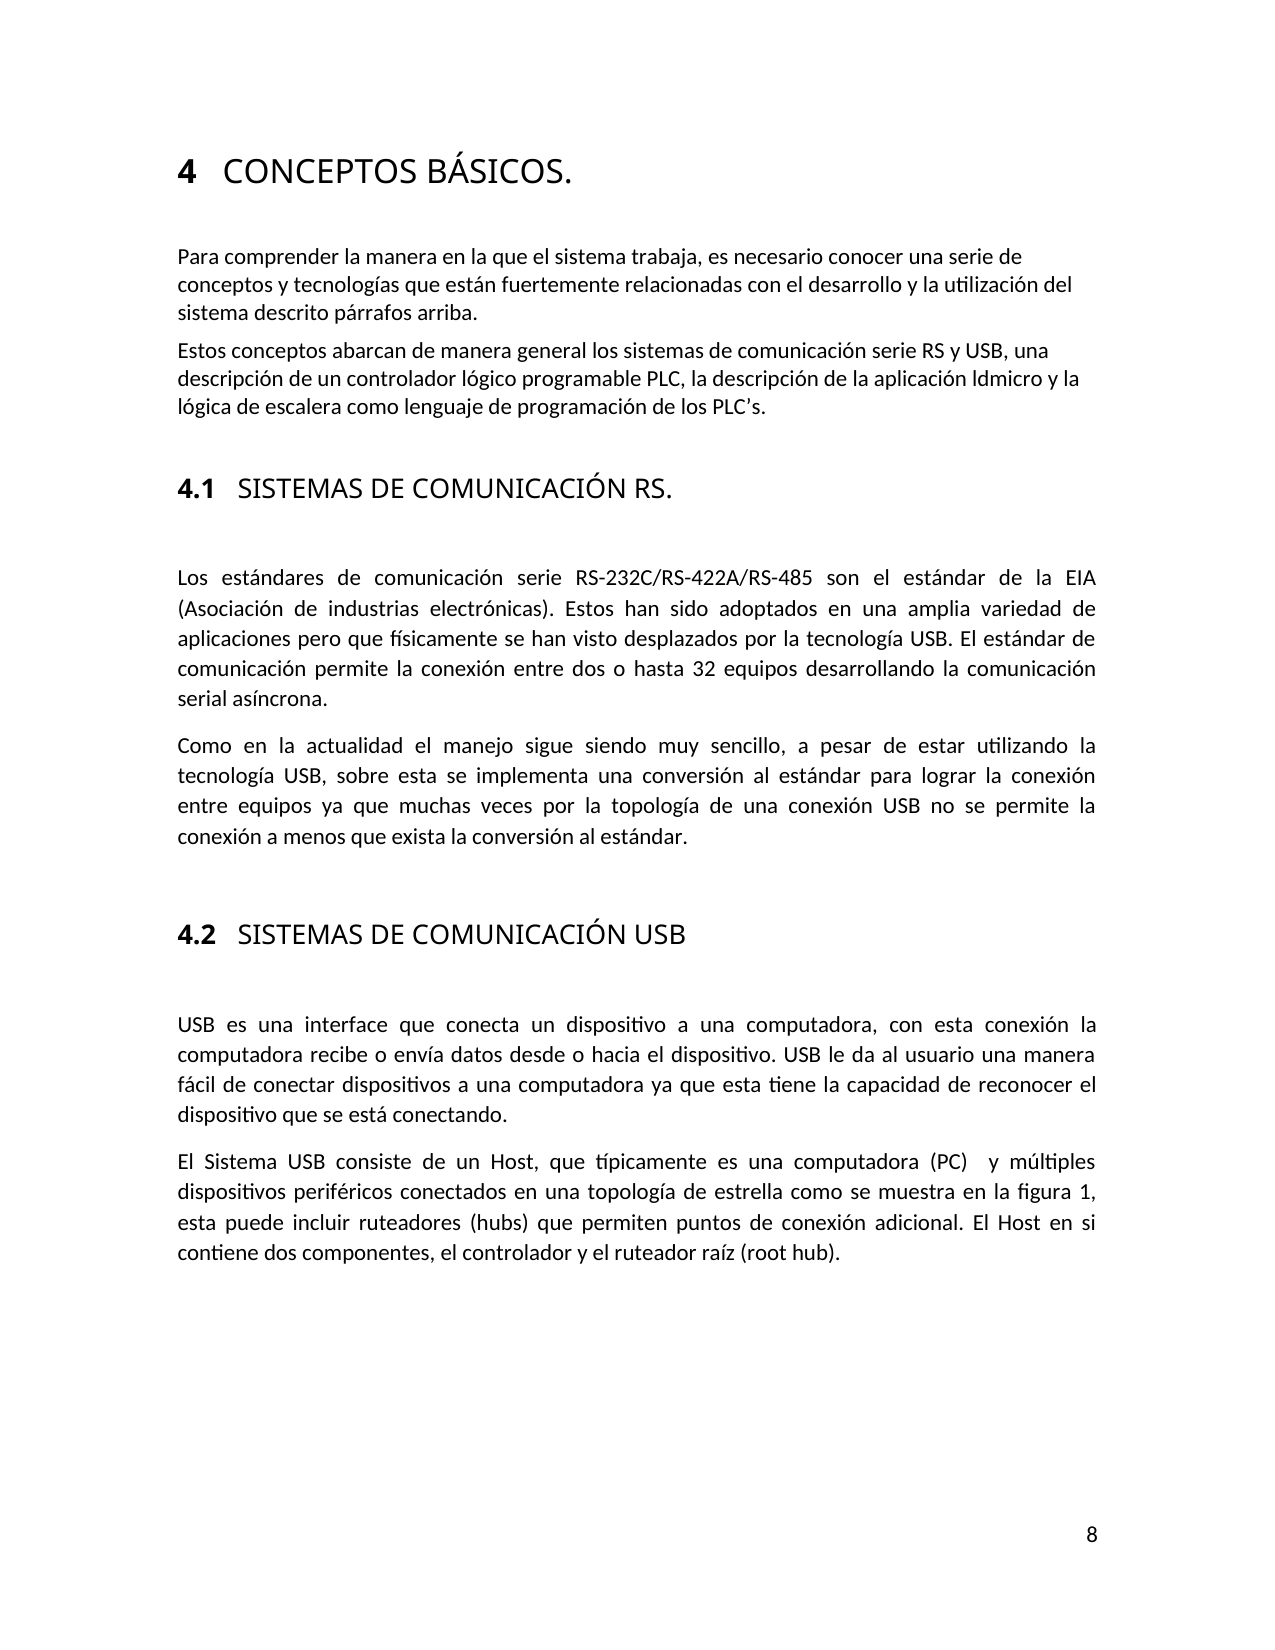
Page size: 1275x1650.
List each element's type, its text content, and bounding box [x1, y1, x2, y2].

subtitle SISTEMAS DE COMUNICACIÓN USB [177, 916, 1098, 952]
text El Sistema USB consiste de un Host, que típicamente es una computadora (PC) y múltiples dispositivos periféricos conectados en una topología de estrella como se muestra en la figura 1, esta puede incluir ruteadores (hubs) que permiten puntos de conexión adicional. El Host en si contiene dos componentes, el controlador y el ruteador raíz (root hub). [177, 1147, 1098, 1266]
text Estos conceptos abarcan de manera general los sistemas de comunicación serie RS y USB, una descripción de un controlador lógico programable PLC, la descripción de la aplicación ldmicro y la lógica de escalera como lenguaje de programación de los PLC’s. [177, 336, 1098, 420]
text Para comprender la manera en la que el sistema trabaja, es necesario conocer una serie de conceptos y tecnologías que están fuertemente relacionadas con el desarrollo y la utilización del sistema descrito párrafos arriba. [177, 242, 1098, 326]
subtitle SISTEMAS DE COMUNICACIÓN RS. [177, 469, 1098, 506]
text Los estándares de comunicación serie RS-232C/RS-422A/RS-485 son el estándar de la EIA (Asociación de industrias electrónicas). Estos han sido adoptados en una amplia variedad de aplicaciones pero que físicamente se han visto desplazados por la tecnología USB. El estándar de comunicación permite la conexión entre dos o hasta 32 equipos desarrollando la comunicación serial asíncrona. [177, 563, 1098, 712]
text USB es una interface que conecta un dispositivo a una computadora, con esta conexión la computadora recibe o envía datos desde o hacia el dispositivo. USB le da al usuario una manera fácil de conectar dispositivos a una computadora ya que esta tiene la capacidad de reconocer el dispositivo que se está conectando. [177, 1010, 1098, 1128]
text Como en la actualidad el manejo sigue siendo muy sencillo, a pesar de estar utilizando la tecnología USB, sobre esta se implementa una conversión al estándar para lograr la conexión entre equipos ya que muchas veces por la topología de una conexión USB no se permite la conexión a menos que exista la conversión al estándar. [177, 731, 1098, 850]
subtitle CONCEPTOS BÁSICOS. [177, 148, 1098, 193]
